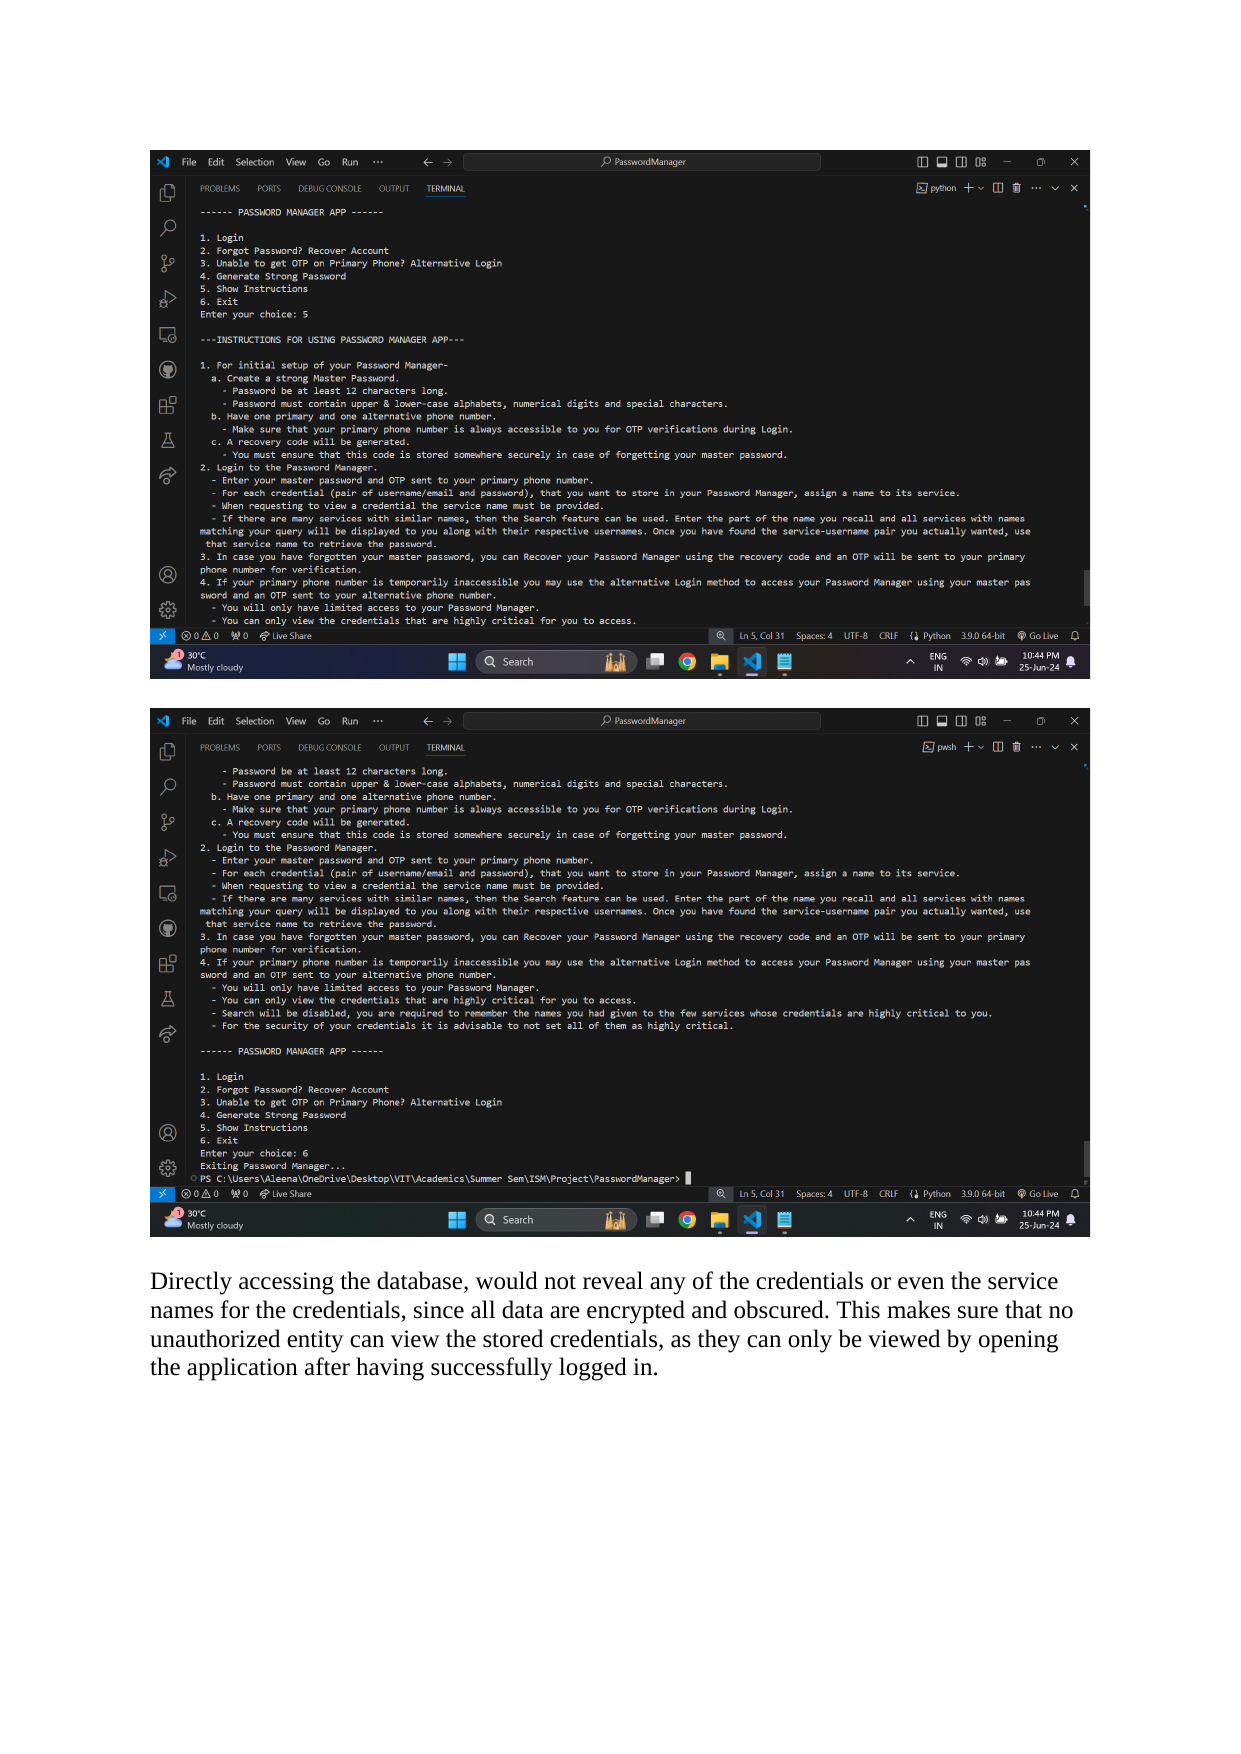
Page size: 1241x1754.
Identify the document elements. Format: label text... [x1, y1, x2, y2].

picture [150, 708, 1091, 1237]
text Directly accessing the database, would not reveal any of the credentials or even the service names for the credentials, since all data are encrypted and obscured. This makes sure that no unauthorized entity can view the stored credentials, as they can only be viewed by opening the application after having successfully logged in. [150, 1266, 1090, 1381]
picture [150, 150, 1091, 679]
